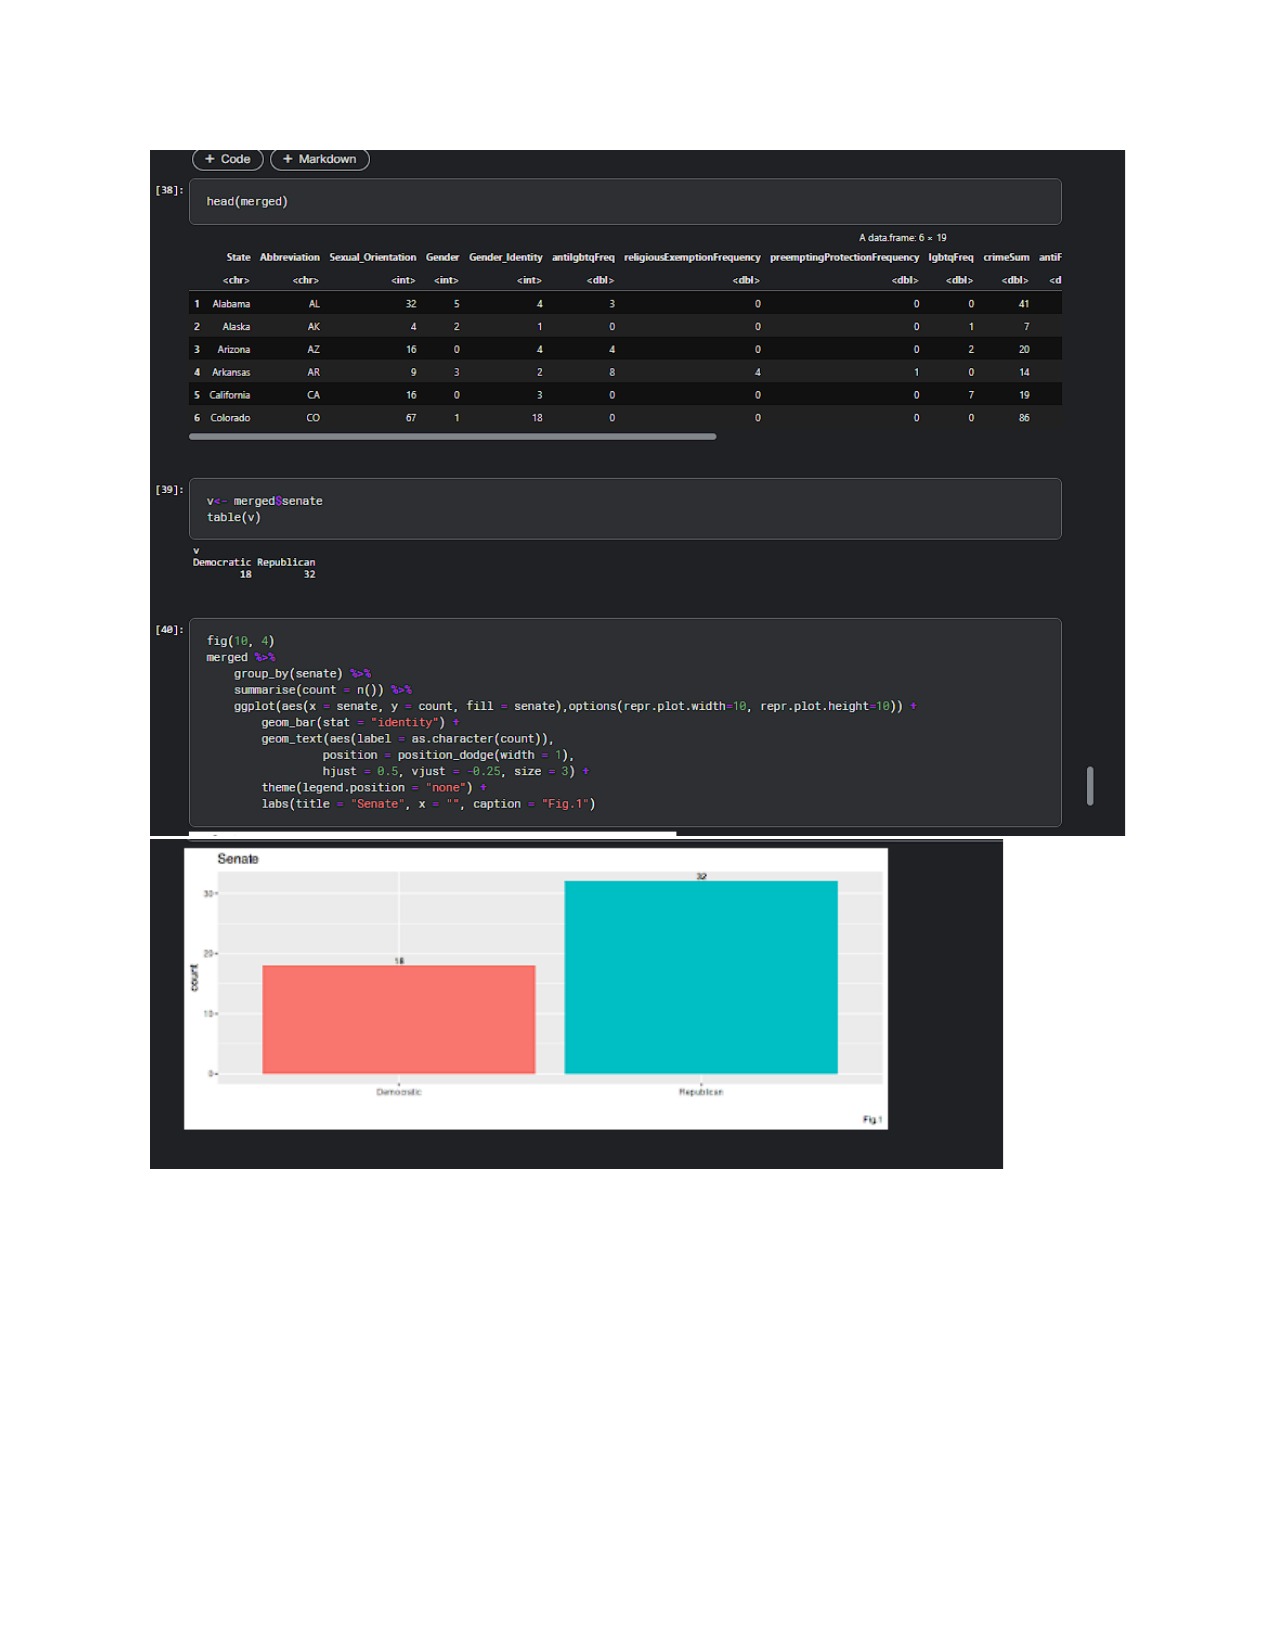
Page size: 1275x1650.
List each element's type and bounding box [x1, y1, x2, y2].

picture [150, 839, 1004, 1169]
picture [150, 150, 1125, 836]
